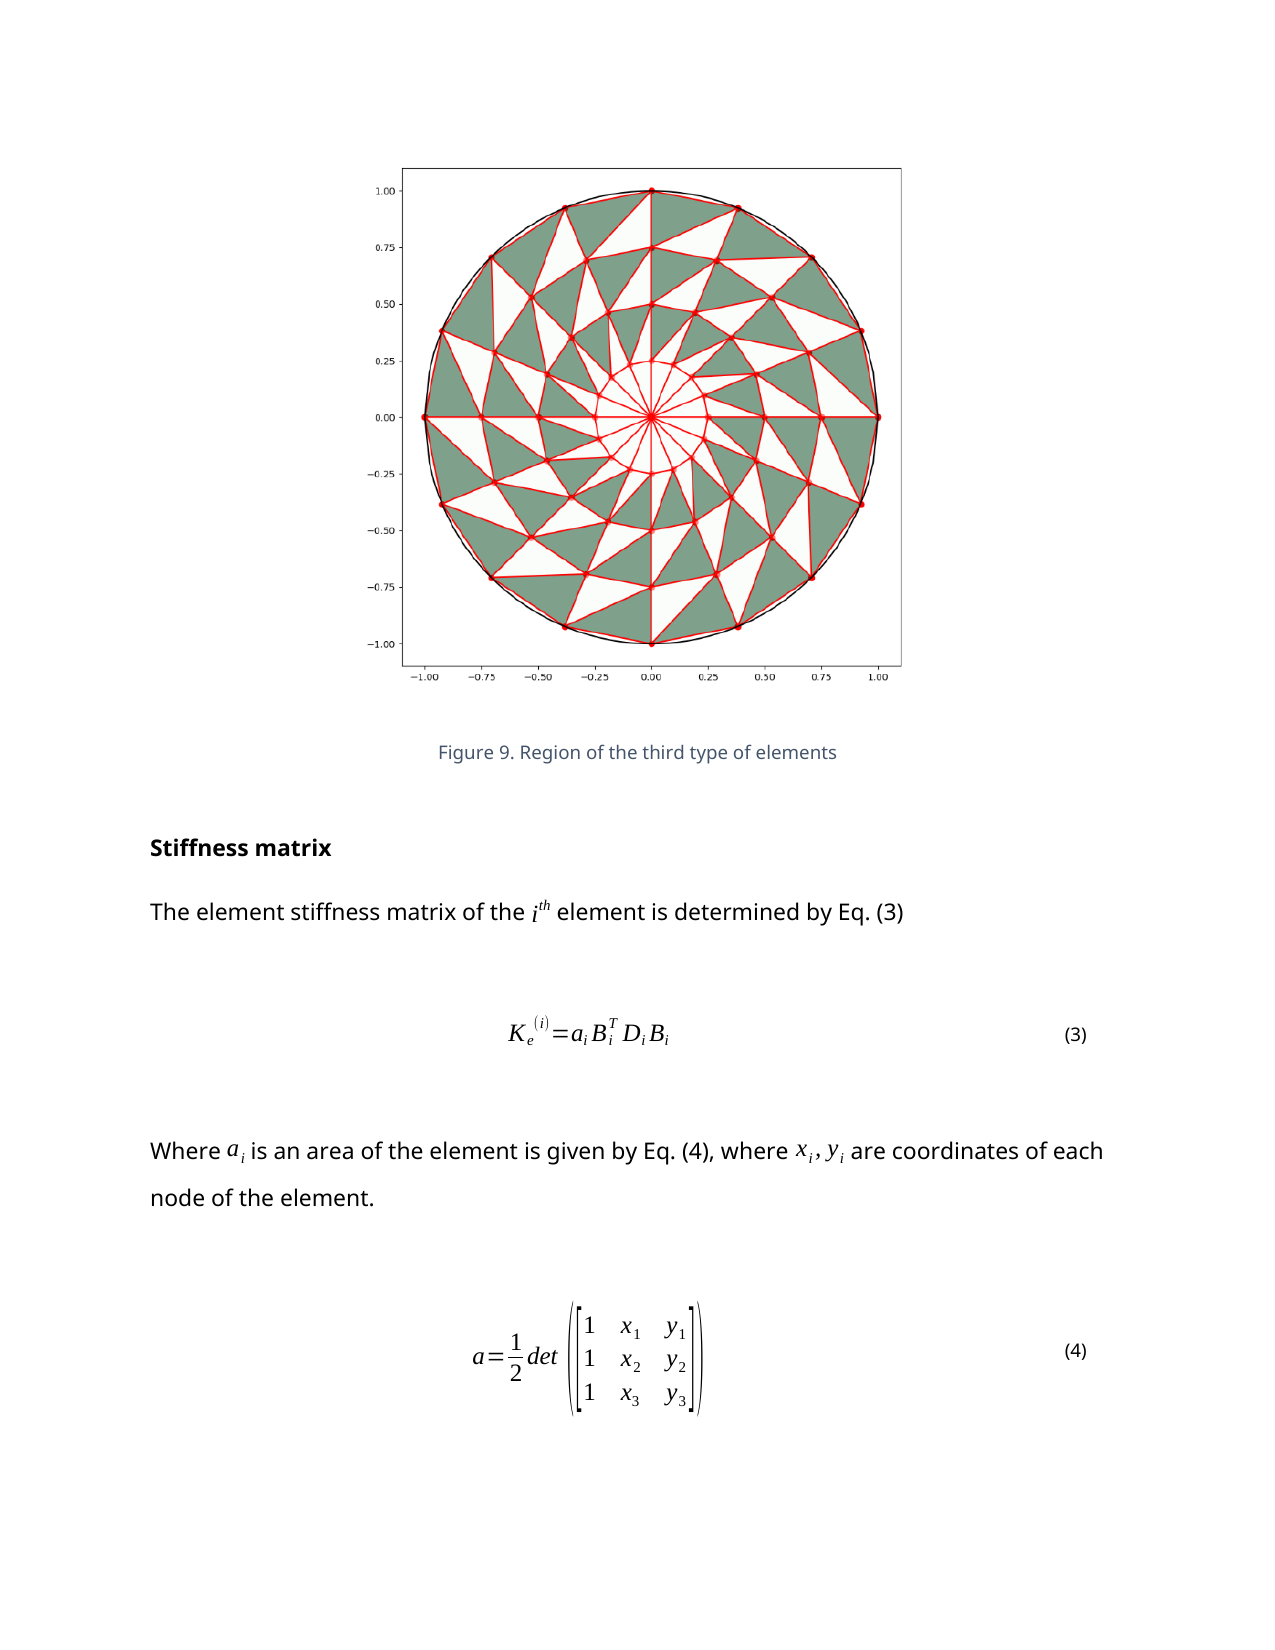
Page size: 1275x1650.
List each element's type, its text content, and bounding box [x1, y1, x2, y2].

text The element stiffness matrix of the element is determined by Eq. (3) [150, 896, 1125, 927]
text Stiffness matrix [150, 832, 1125, 863]
text Figure 9. Region of the third type of elements [150, 739, 1125, 764]
picture [352, 150, 923, 709]
text Where is an area of the element is given by Eq. (4), where are coordinates of each node of the element. [150, 1135, 1125, 1213]
